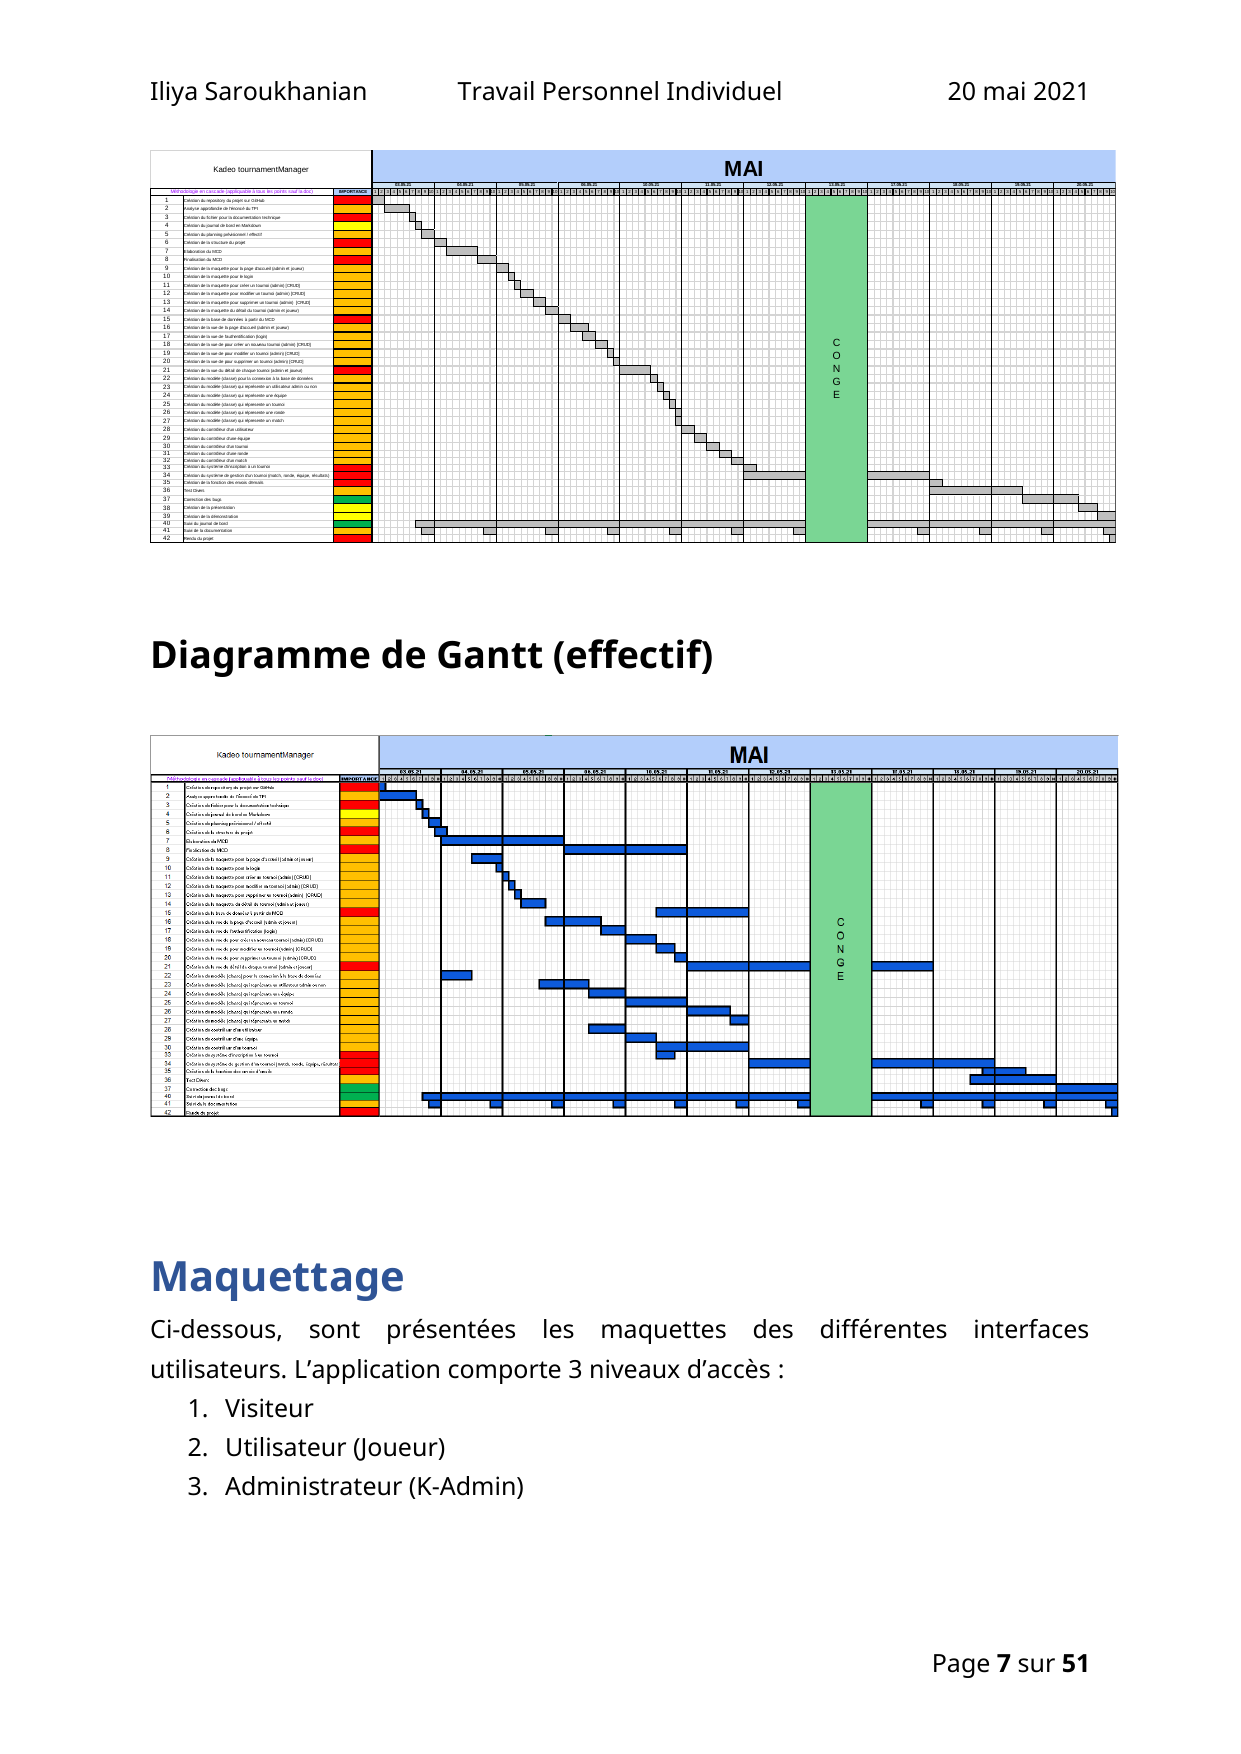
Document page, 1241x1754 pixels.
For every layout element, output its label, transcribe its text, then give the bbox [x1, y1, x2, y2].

picture [150, 735, 1119, 1117]
list Visiteur [187, 1391, 1090, 1424]
text Diagramme de Gantt (effectif) [150, 628, 1090, 679]
text Ci-dessous, sont présentées les maquettes des différentes interfaces utilisateurs. L’application comporte 3 niveaux d’accès : [150, 1312, 1090, 1385]
list Administrateur (K-Admin) [187, 1469, 1090, 1503]
list Utilisateur (Joueur) [187, 1430, 1090, 1464]
text Maquettage [150, 1247, 1090, 1304]
